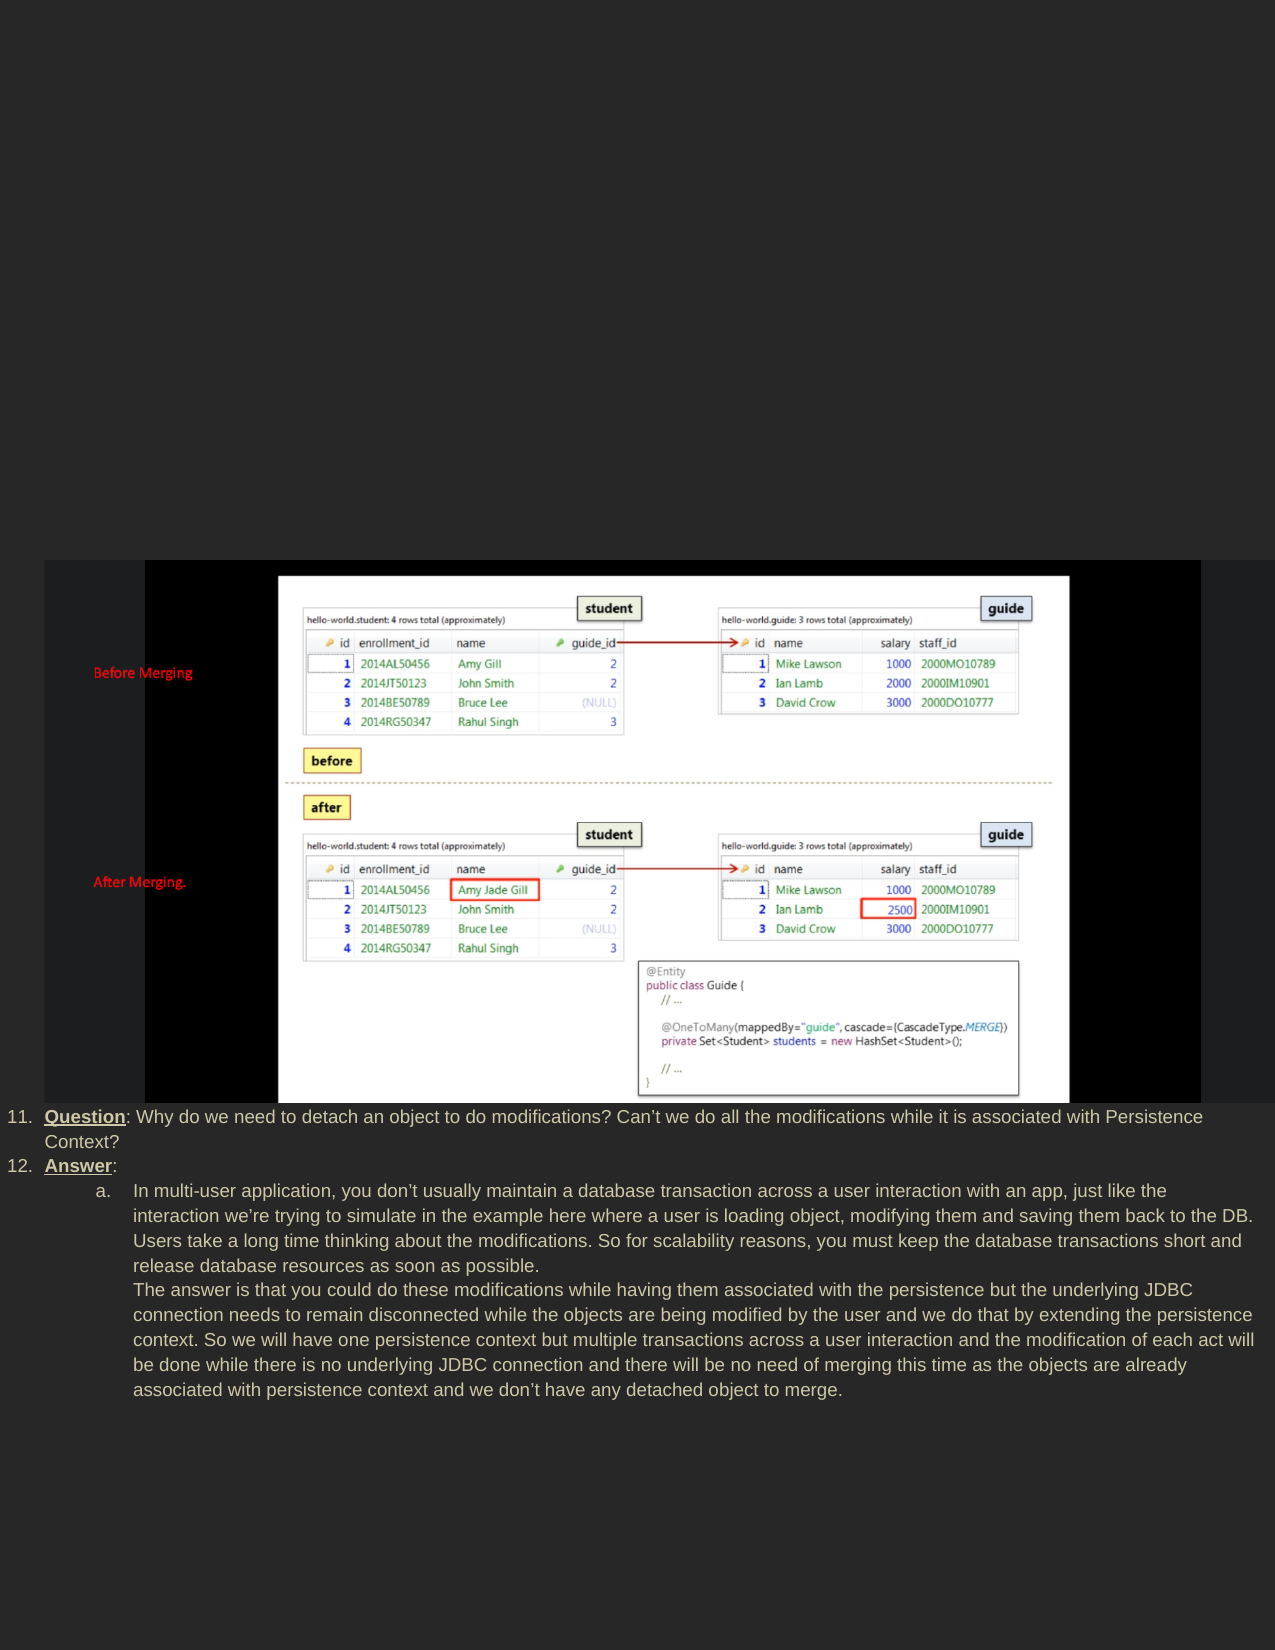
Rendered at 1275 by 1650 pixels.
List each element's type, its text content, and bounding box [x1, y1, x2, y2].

list Question: Why do we need to detach an object to do modifications? Can’t we do all the modifications while it is associated with Persistence Context? [7, 1106, 1255, 1152]
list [95, 1180, 1255, 1400]
list Answer: [7, 1155, 1255, 1177]
picture [44, 560, 1275, 1103]
